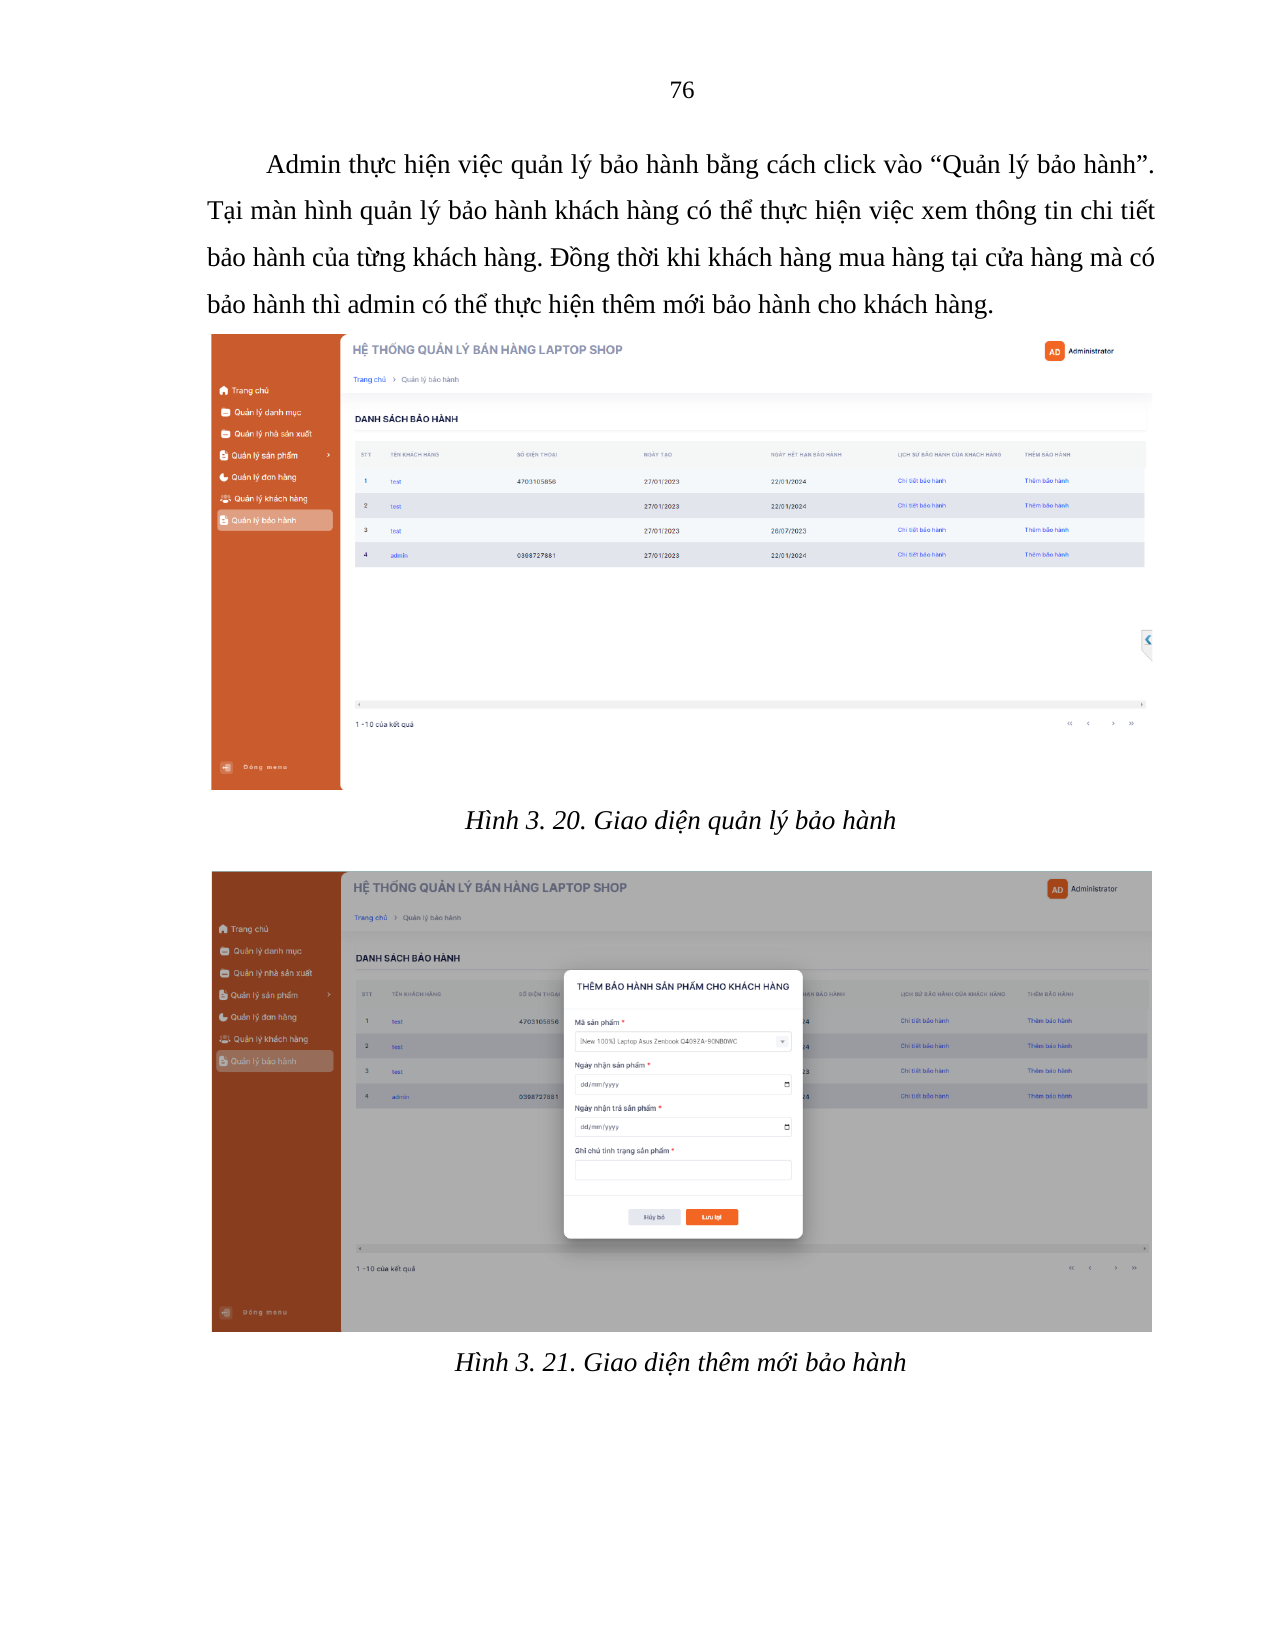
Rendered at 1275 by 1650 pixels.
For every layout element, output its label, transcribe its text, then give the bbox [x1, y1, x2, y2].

text Admin thực hiện việc quản lý bảo hành bằng cách click vào “Quản lý bảo hành”. Tại màn hình quản lý bảo hành khách hàng có thể thực hiện việc xem thông tin chi tiết bảo hành của từng khách hàng. Đồng thời khi khách hàng mua hàng tại cửa hàng mà có bảo hành thì admin có thể thực hiện thêm mới bảo hành cho khách hàng. [207, 148, 1157, 319]
text Hình 3. 21. Giao diện thêm mới bảo hành [207, 1346, 1157, 1377]
picture [211, 871, 1152, 1332]
picture [211, 334, 1153, 790]
text Hình 3. 20. Giao diện quản lý bảo hành [207, 804, 1157, 835]
